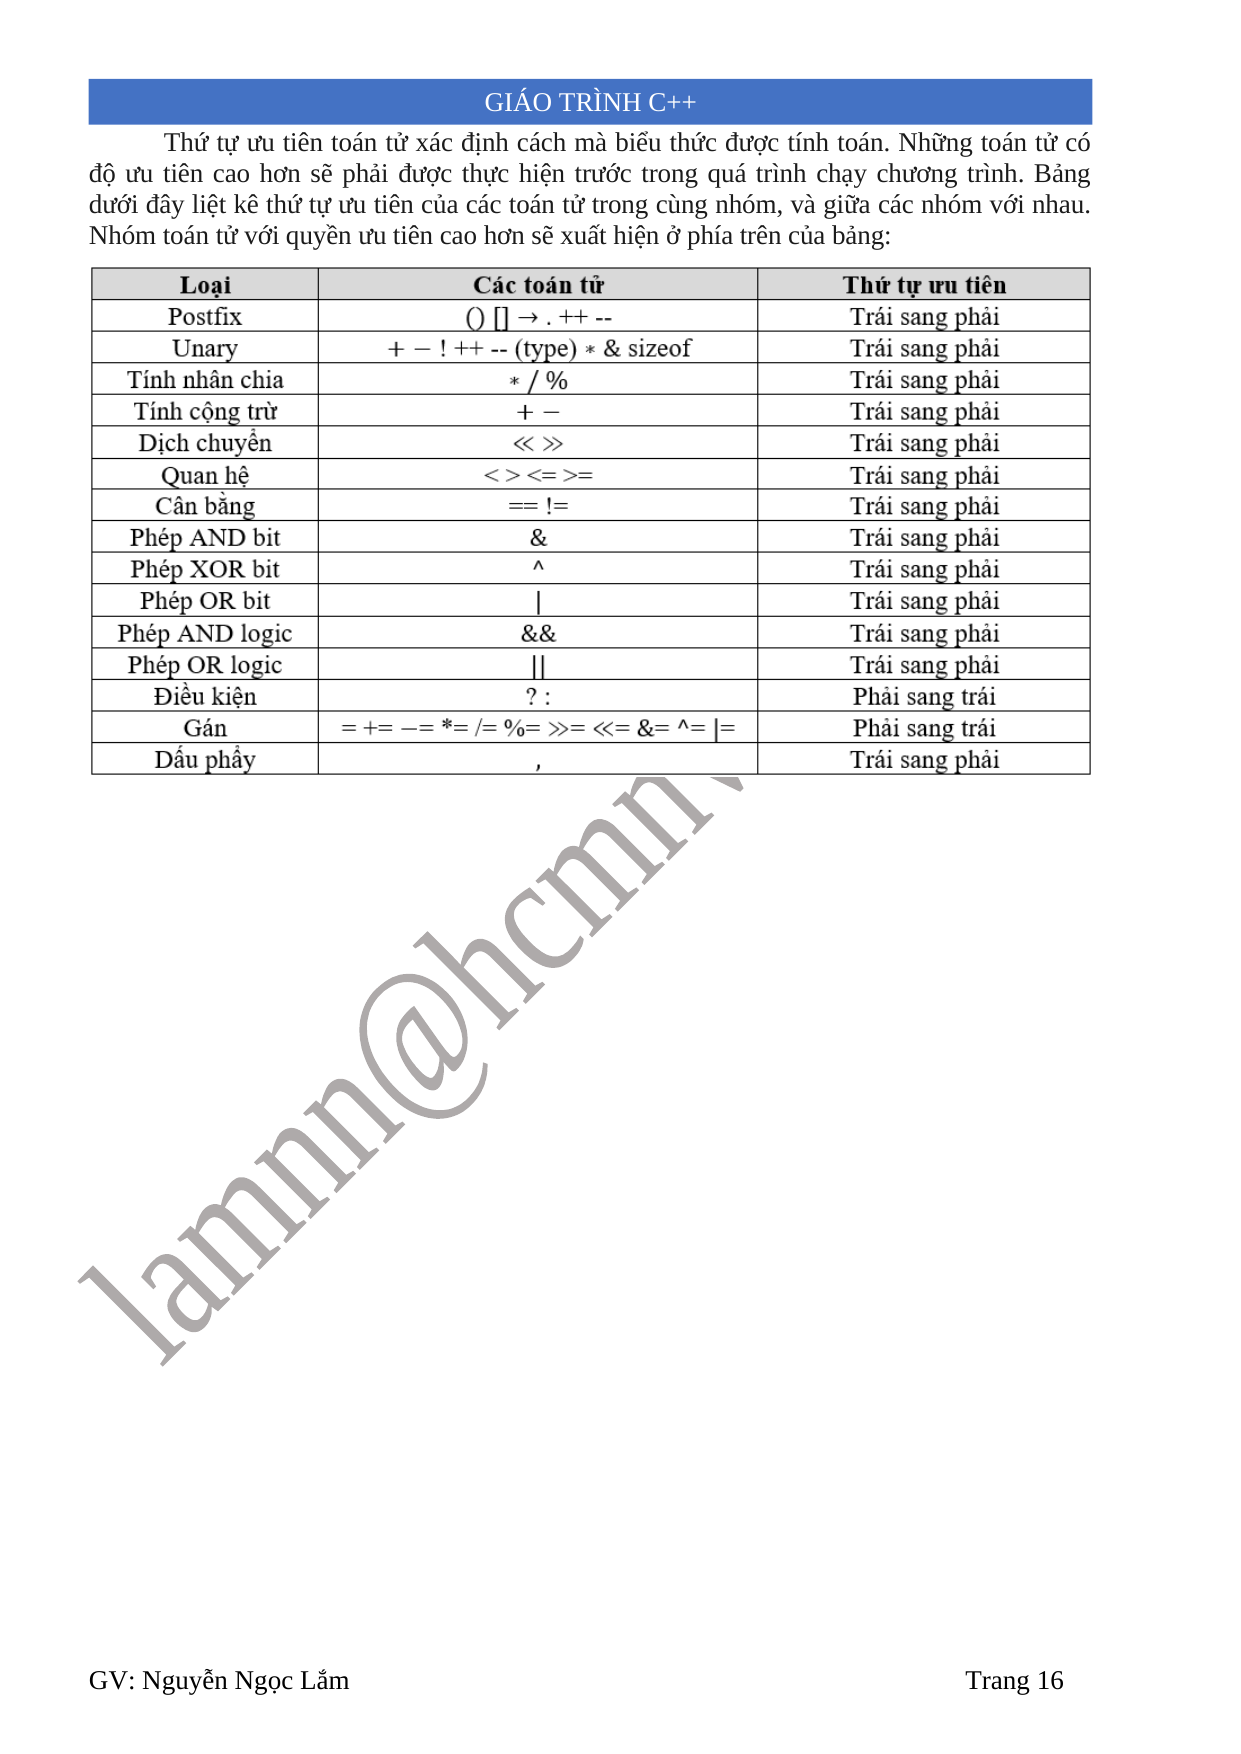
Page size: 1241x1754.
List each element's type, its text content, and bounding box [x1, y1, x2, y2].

picture [88, 263, 1093, 777]
text Thứ tự ưu tiên toán tử xác định cách mà biểu thức được tính toán. Những toán tử có độ ưu tiên cao hơn sẽ phải được thực hiện trước trong quá trình chạy chương trình. Bảng dưới đây liệt kê thứ tự ưu tiên của các toán tử trong cùng nhóm, và giữa các nhóm với nhau. Nhóm toán tử với quyền ưu tiên cao hơn sẽ xuất hiện ở phía trên của bảng: [89, 125, 1092, 251]
